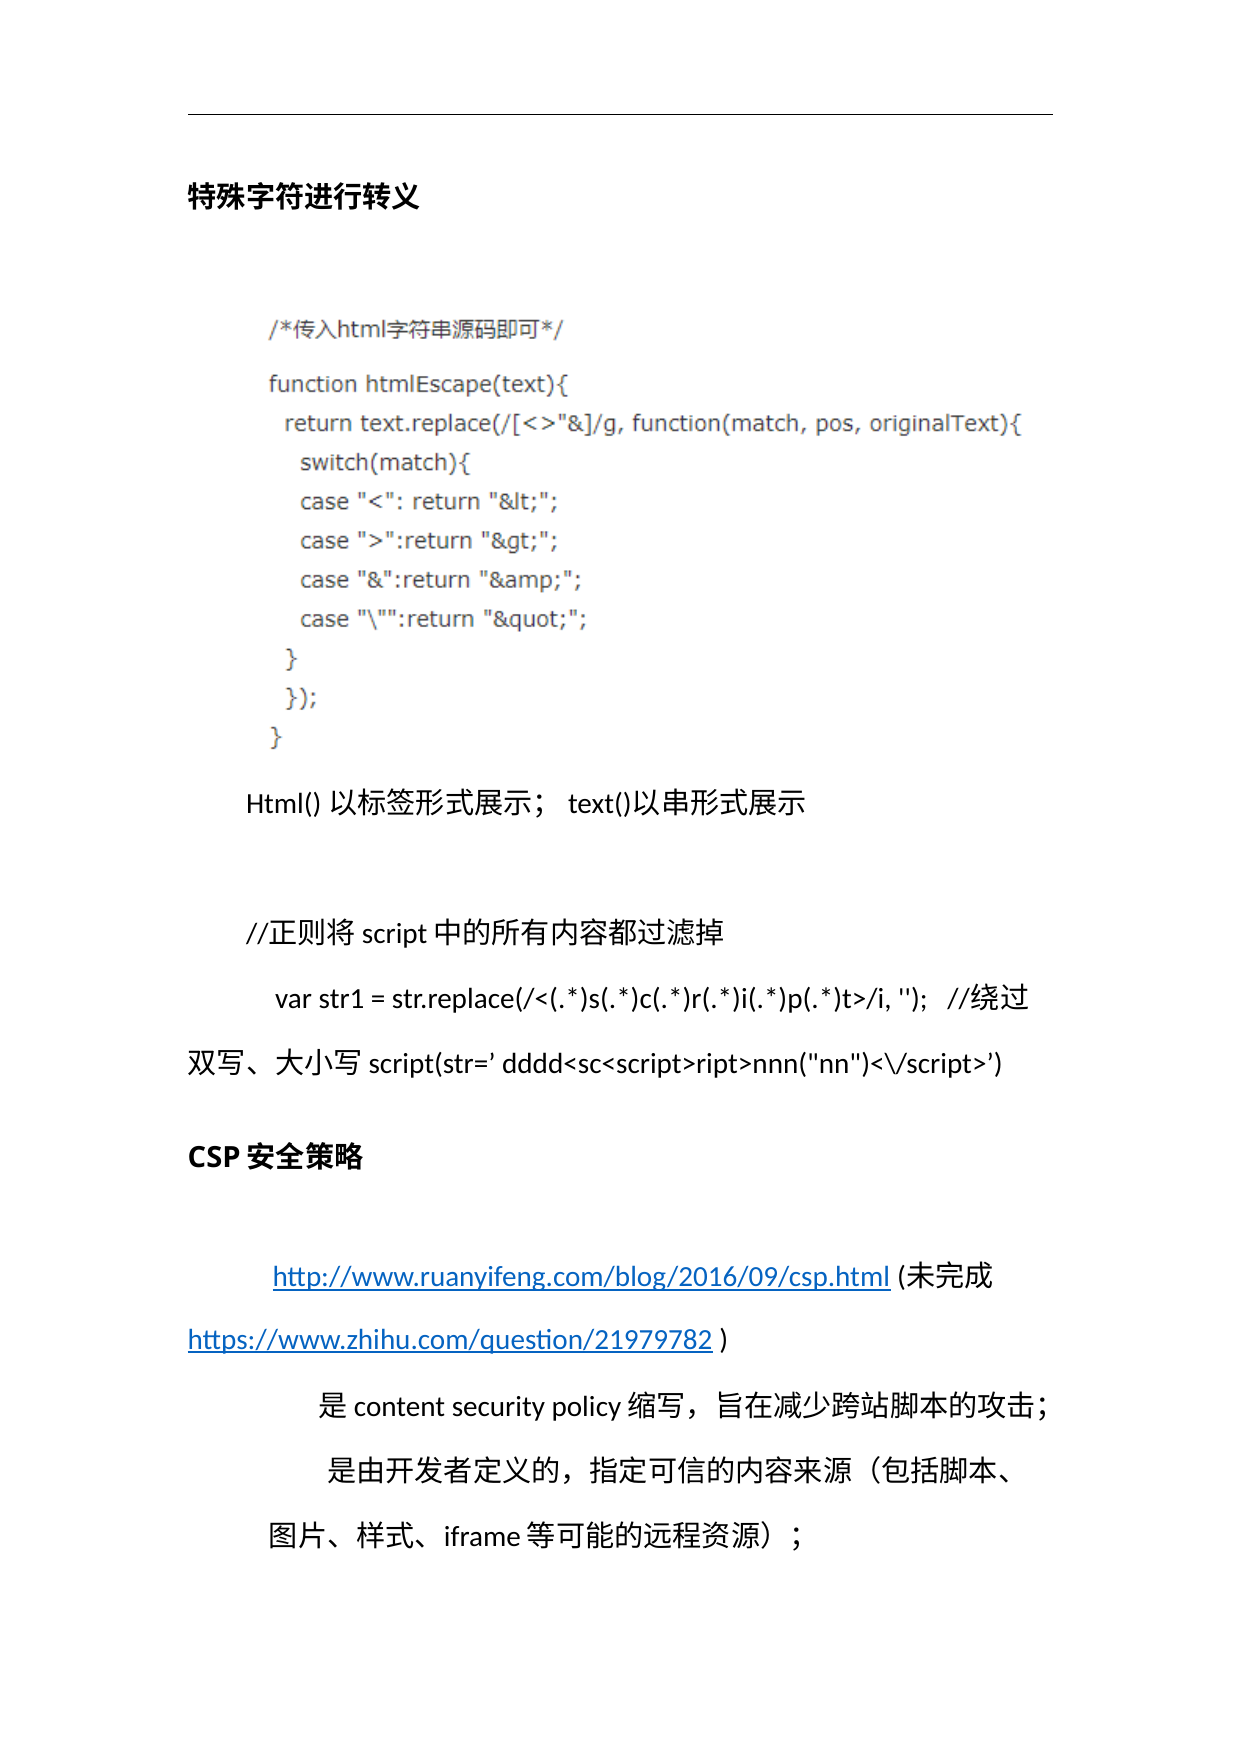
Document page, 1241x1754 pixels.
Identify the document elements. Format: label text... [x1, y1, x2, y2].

text http://www.ruanyifeng.com/blog/2016/09/csp.html (未完成 https://www.zhihu.com/question/21979782 ) [187, 1241, 1053, 1371]
text 是content security policy缩写，旨在减少跨站脚本的攻击； [187, 1371, 1053, 1436]
text Html() 以标签形式展示； text()以串形式展示 [187, 768, 1053, 833]
text var str1 = str.replace(/<(.*)s(.*)c(.*)r(.*)i(.*)p(.*)t>/i, ''); //绕过双写、大小写script(str=’ dddd<sc<script>ript>nnn("nn")<\/script>’) [187, 963, 1053, 1093]
text //正则将script中的所有内容都过滤掉 [187, 898, 1053, 963]
subtitle 特殊字符进行转义 [187, 162, 1053, 227]
subtitle CSP安全策略 [187, 1122, 1053, 1187]
text 是由开发者定义的，指定可信的内容来源（包括脚本、图片、样式、iframe等可能的远程资源）； [269, 1436, 1053, 1566]
picture [245, 292, 1063, 757]
